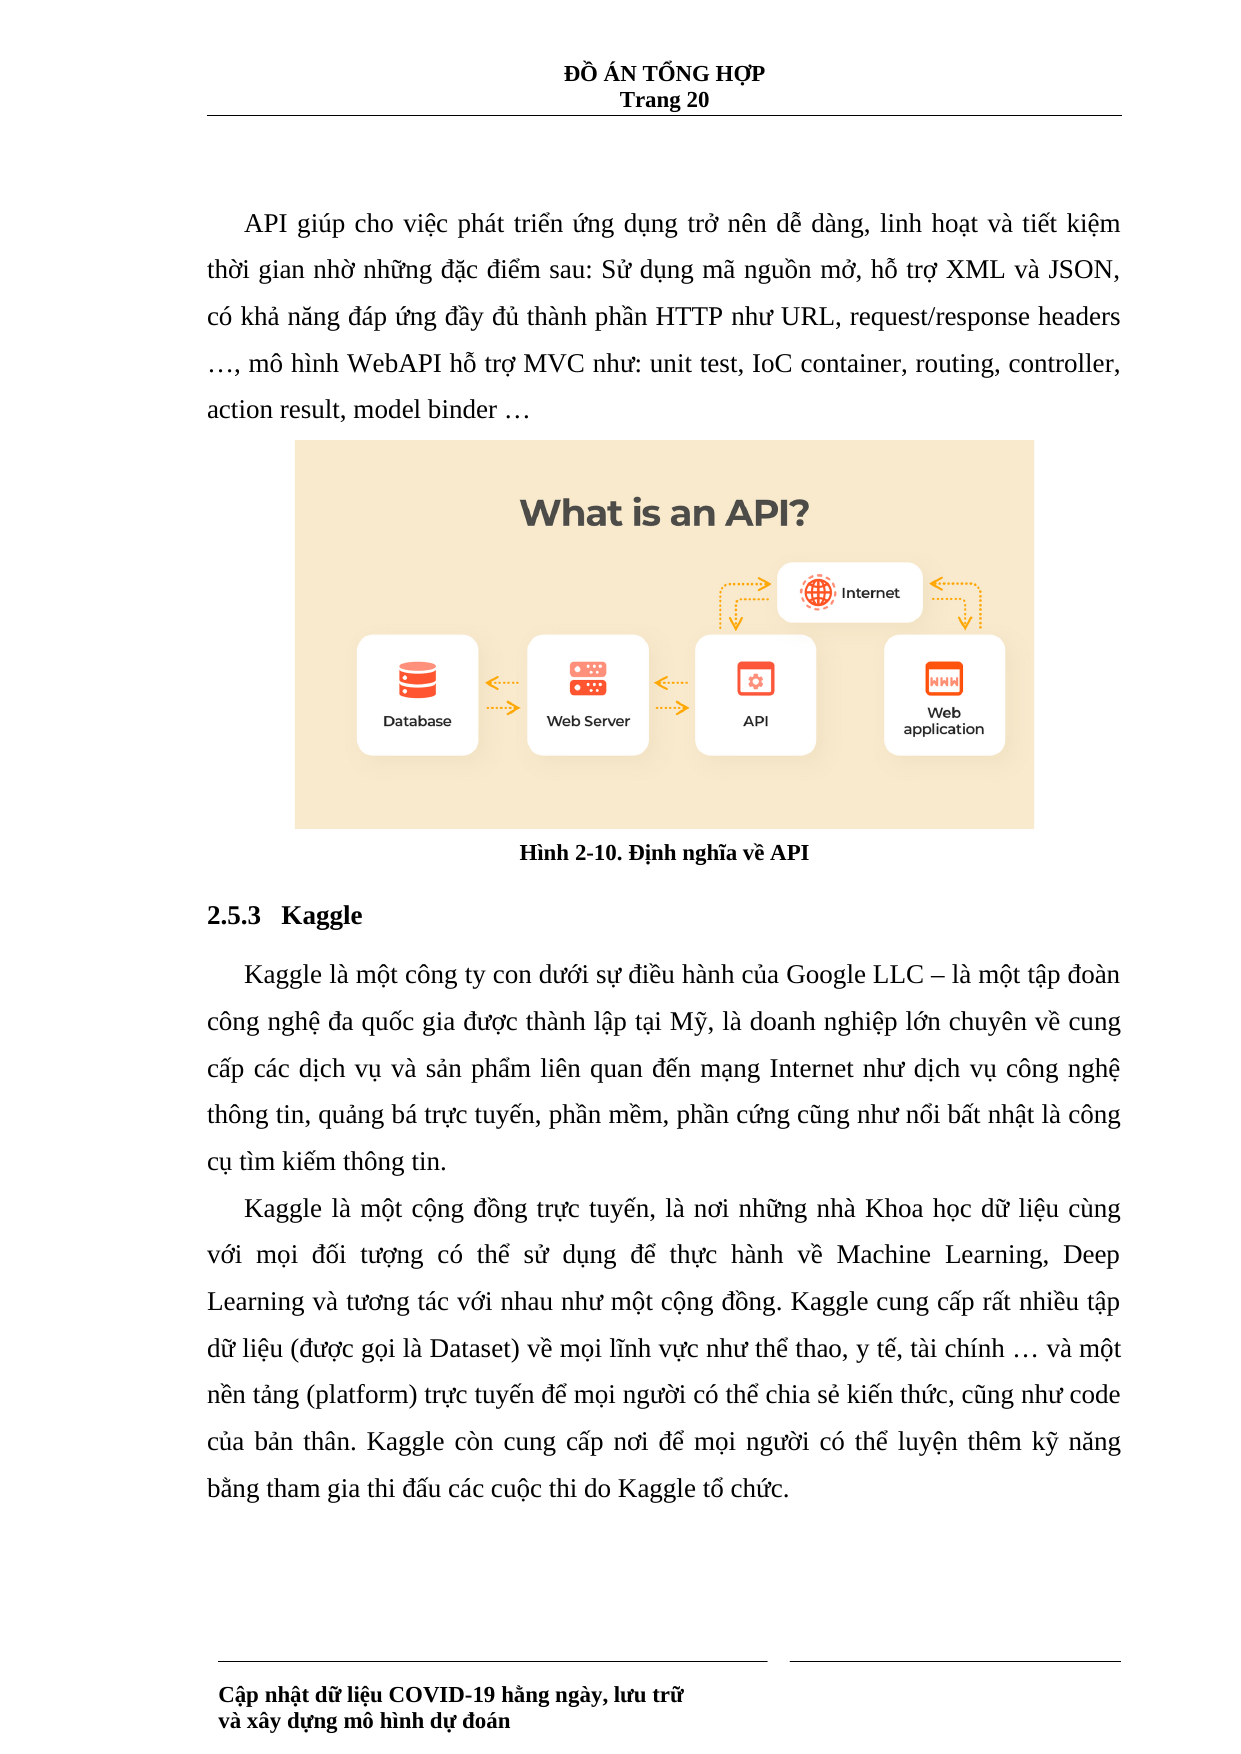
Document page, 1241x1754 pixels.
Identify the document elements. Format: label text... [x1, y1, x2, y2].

text API giúp cho việc phát triển ứng dụng trở nên dễ dàng, linh hoạt và tiết kiệm thời gian nhờ những đặc điểm sau: Sử dụng mã nguồn mở, hỗ trợ XML và JSON, có khả năng đáp ứng đầy đủ thành phần HTTP như URL, request/response headers …, mô hình WebAPI hỗ trợ MVC như: unit test, IoC container, routing, controller, action result, model binder … [207, 207, 1122, 424]
picture [294, 440, 1035, 829]
subtitle Kaggle [207, 899, 1122, 930]
text Kaggle là một công ty con dưới sự điều hành của Google LLC – là một tập đoàn công nghệ đa quốc gia được thành lập tại Mỹ, là doanh nghiệp lớn chuyên về cung cấp các dịch vụ và sản phẩm liên quan đến mạng Internet như dịch vụ công nghệ thông tin, quảng bá trực tuyến, phần mềm, phần cứng cũng như nổi bất nhật là công cụ tìm kiếm thông tin. [207, 958, 1122, 1176]
text Hình -. Định nghĩa về API [207, 839, 1122, 865]
text Kaggle là một cộng đồng trực tuyến, là nơi những nhà Khoa học dữ liệu cùng với mọi đối tượng có thể sử dụng để thực hành về Machine Learning, Deep Learning và tương tác với nhau như một cộng đồng. Kaggle cung cấp rất nhiều tập dữ liệu (được gọi là Dataset) về mọi lĩnh vực như thể thao, y tế, tài chính … và một nền tảng (platform) trực tuyến để mọi người có thể chia sẻ kiến thức, cũng như code của bản thân. Kaggle còn cung cấp nơi để mọi người có thể luyện thêm kỹ năng bằng tham gia thi đấu các cuộc thi do Kaggle tổ chức. [207, 1192, 1122, 1503]
